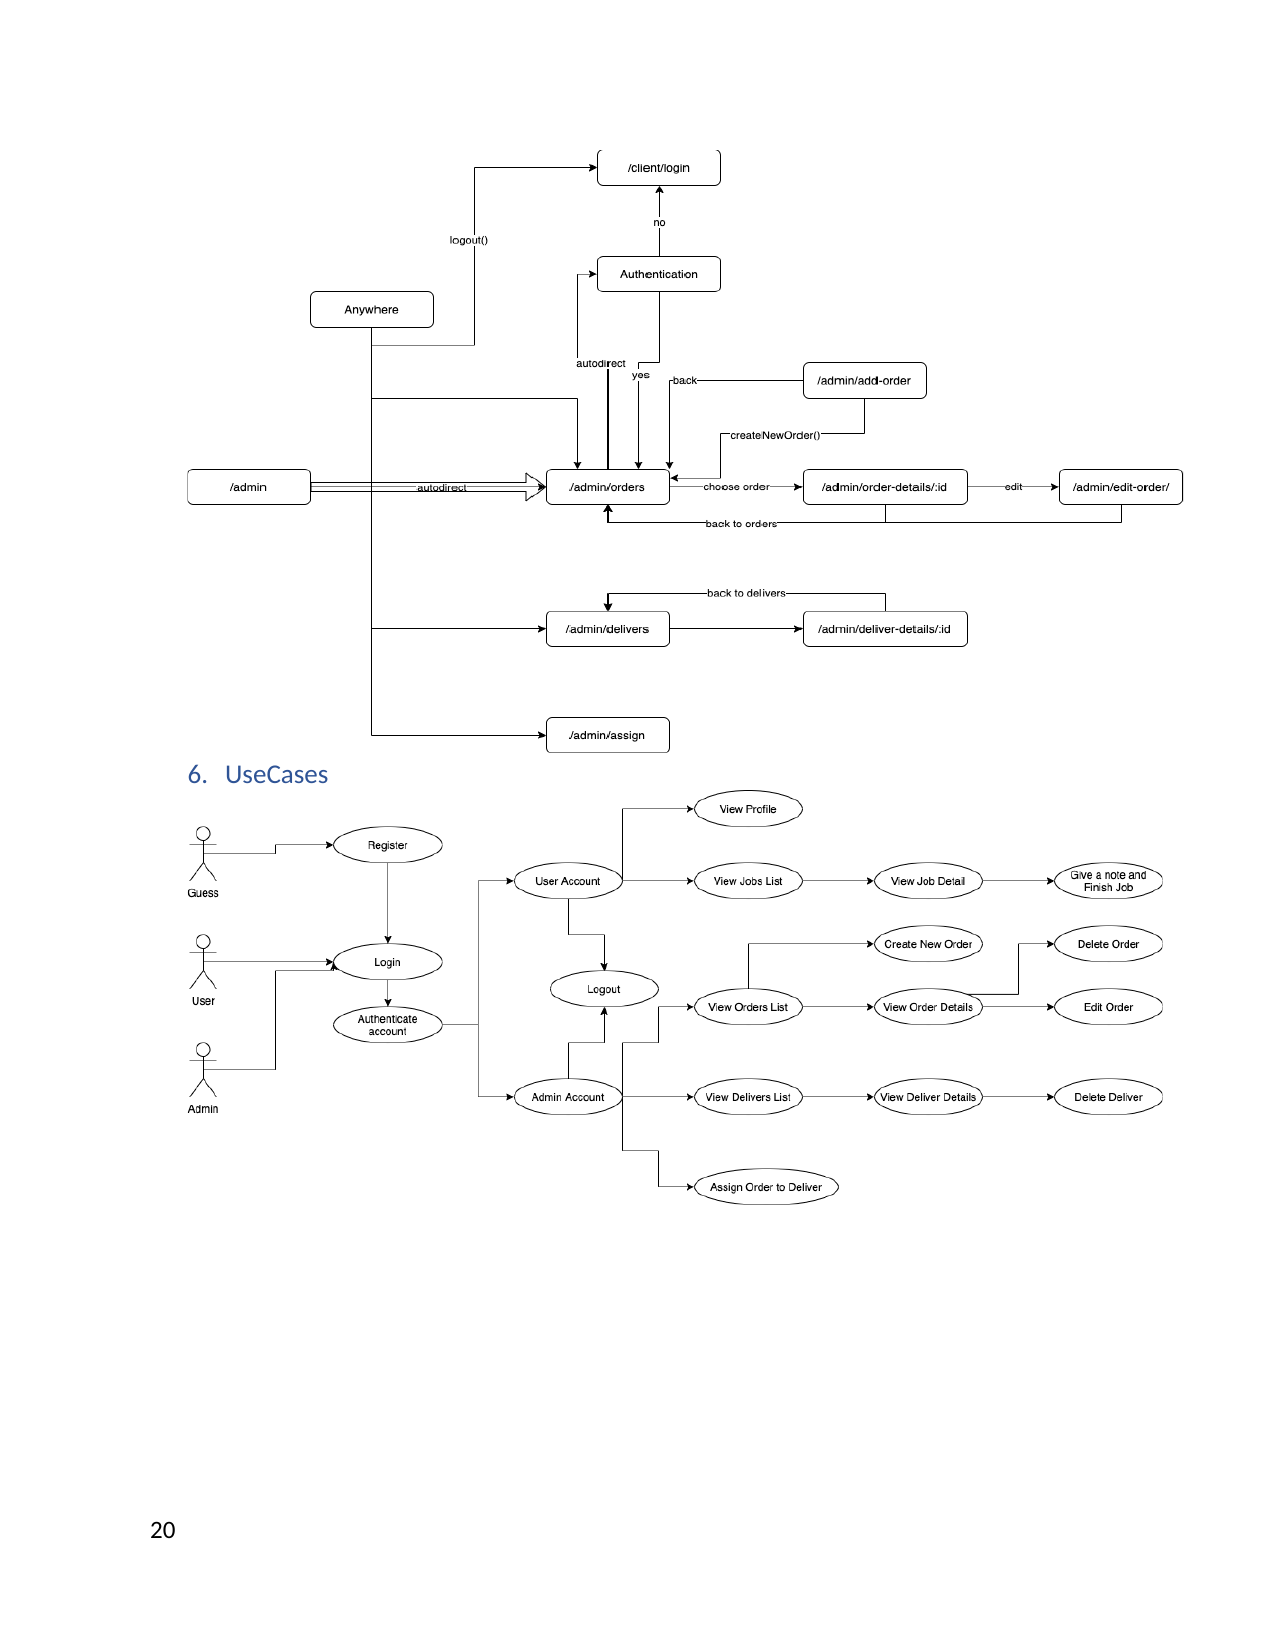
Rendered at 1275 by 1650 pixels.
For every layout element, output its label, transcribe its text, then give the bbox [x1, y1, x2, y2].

subtitle UseCases [187, 757, 1125, 790]
picture [187, 790, 1163, 1205]
picture [187, 150, 1184, 753]
